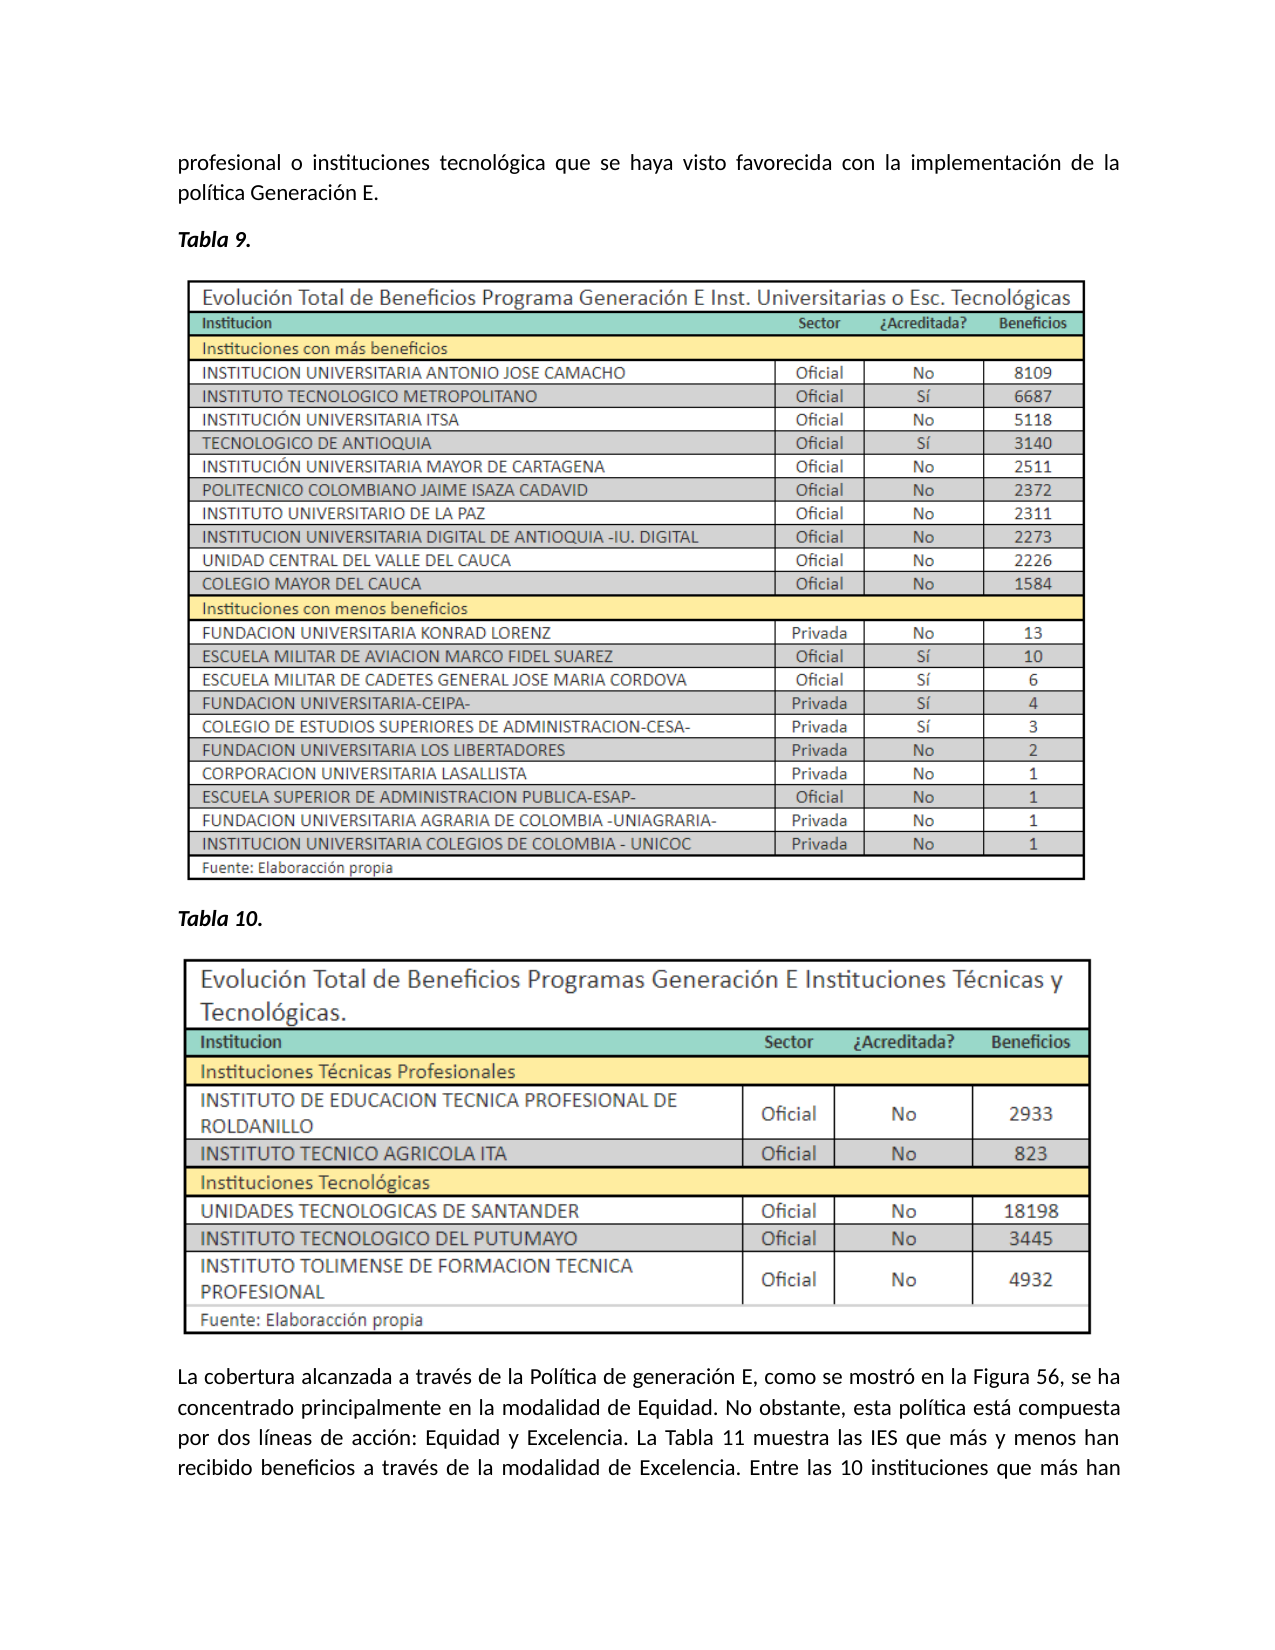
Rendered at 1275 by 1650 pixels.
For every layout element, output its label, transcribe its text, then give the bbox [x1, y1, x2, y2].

text Tabla 9. [177, 225, 1122, 253]
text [177, 148, 1122, 206]
picture [177, 271, 1098, 886]
text Tabla 10. [177, 904, 1122, 932]
picture [177, 951, 1098, 1344]
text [177, 1362, 1122, 1481]
